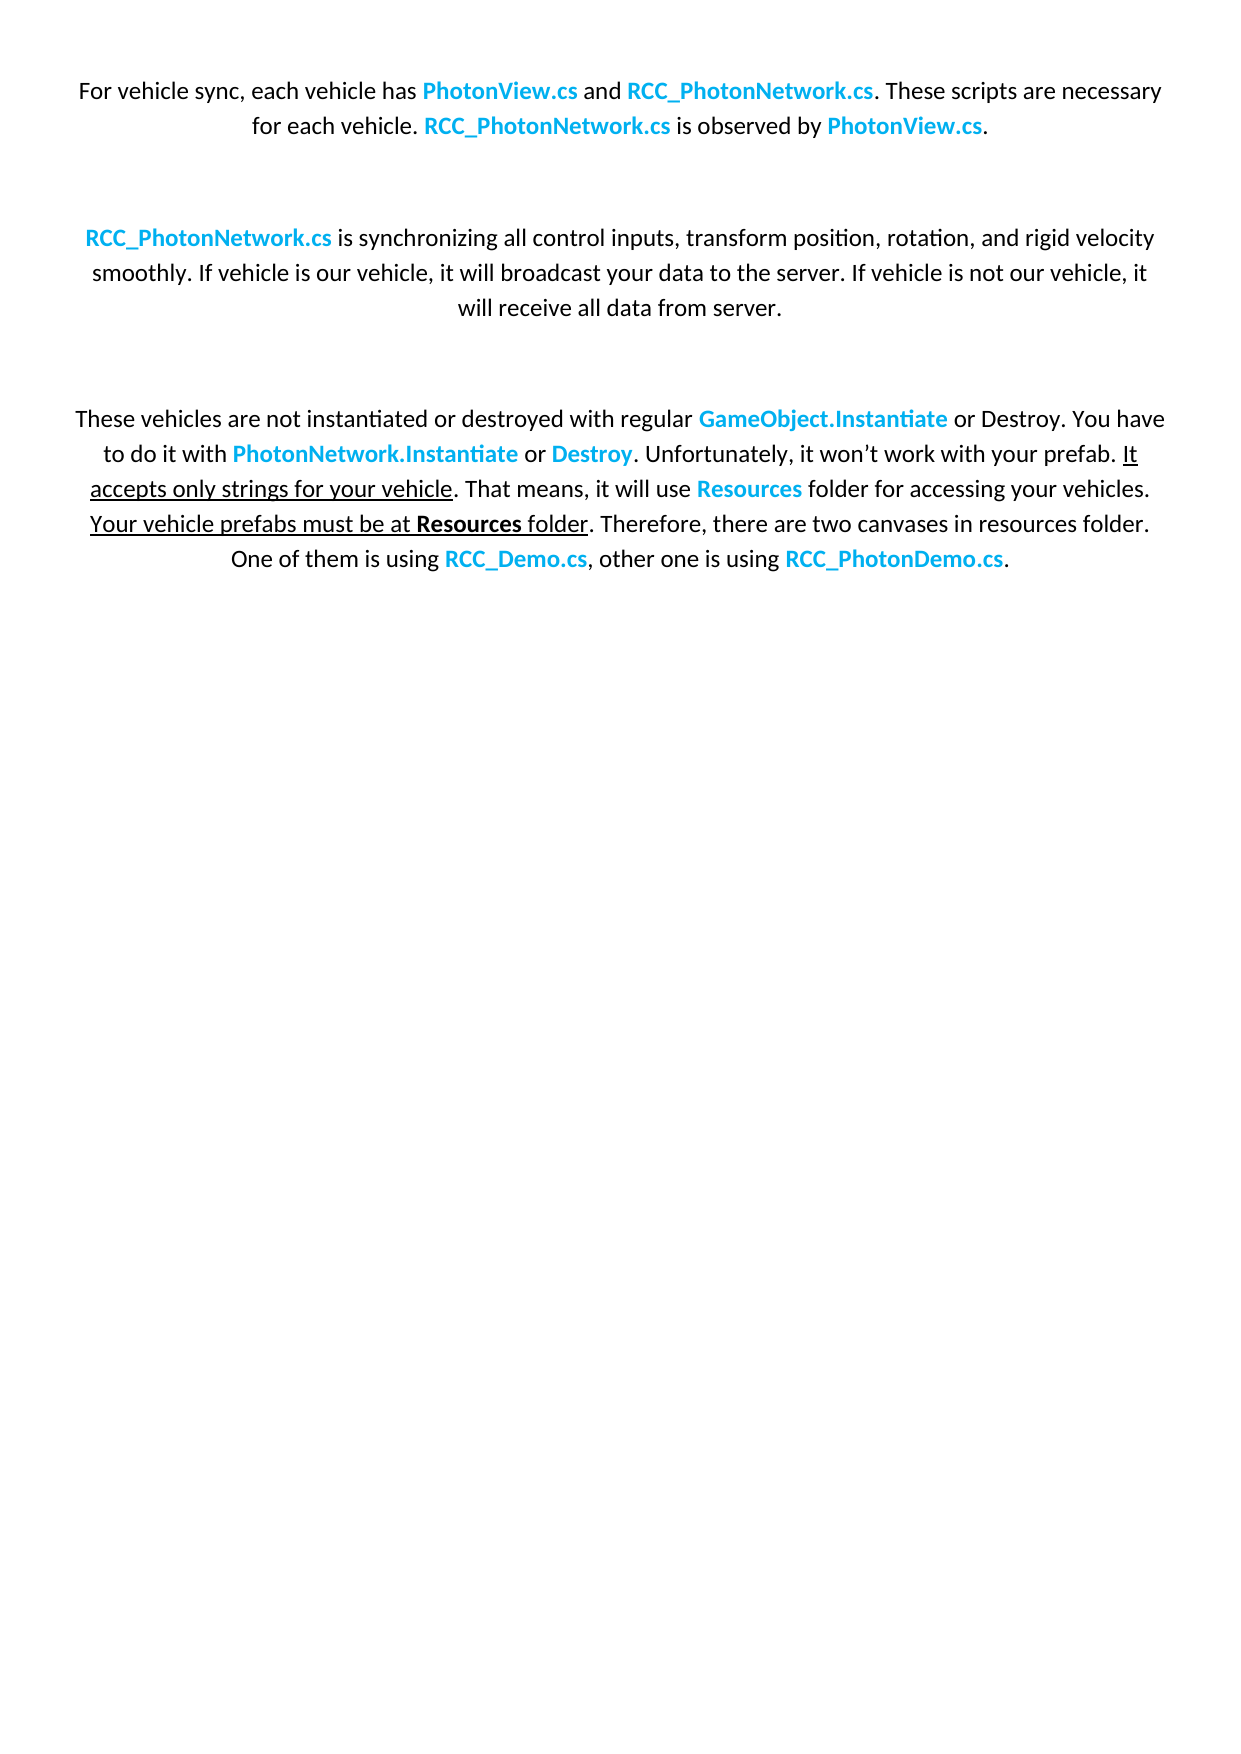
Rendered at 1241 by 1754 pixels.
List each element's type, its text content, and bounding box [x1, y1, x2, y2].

text RCC_PhotonNetwork.cs is synchronizing all control inputs, transform position, rotation, and rigid velocity smoothly. If vehicle is our vehicle, it will broadcast your data to the server. If vehicle is not our vehicle, it will receive all data from server. [75, 222, 1165, 322]
text These vehicles are not instantiated or destroyed with regular GameObject.Instantiate or Destroy. You have to do it with PhotonNetwork.Instantiate or Destroy. Unfortunately, it won’t work with your prefab. It accepts only strings for your vehicle. That means, it will use Resources folder for accessing your vehicles. Your vehicle prefabs must be at Resources folder. Therefore, there are two canvases in resources folder. One of them is using RCC_Demo.cs, other one is using RCC_PhotonDemo.cs. [75, 403, 1165, 574]
text For vehicle sync, each vehicle has PhotonView.cs and RCC_PhotonNetwork.cs. These scripts are necessary for each vehicle. RCC_PhotonNetwork.cs is observed by PhotonView.cs. [75, 75, 1165, 141]
